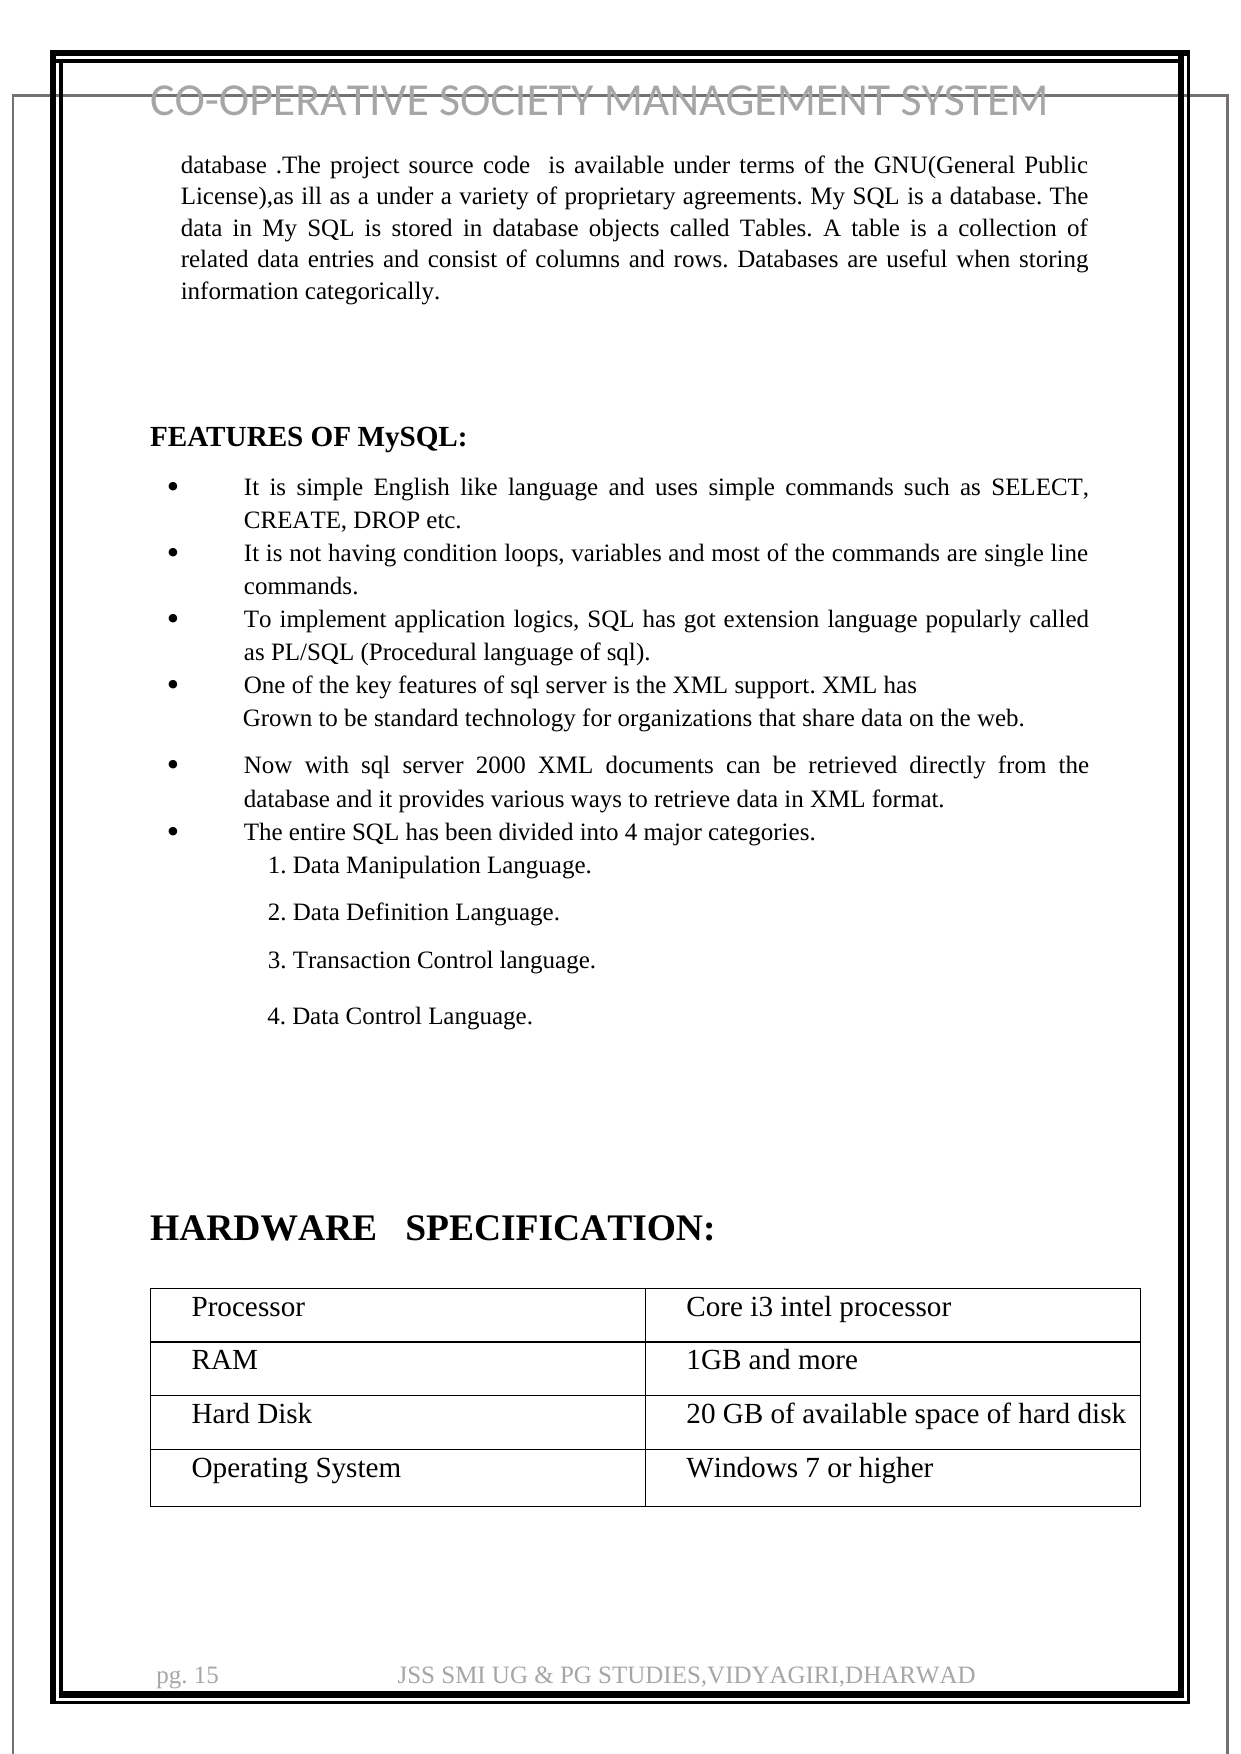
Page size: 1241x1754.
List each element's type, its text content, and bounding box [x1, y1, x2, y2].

text 4. Data Control Language. [179, 1001, 1090, 1030]
list Now with sql server 2000 XML documents can be retrieved directly from the database and it provides various ways to retrieve data in XML format. [169, 751, 1090, 812]
text Grown to be standard technology for organizations that share data on the web. [243, 703, 1090, 732]
list One of the key features of sql server is the XML support. XML has [169, 670, 1090, 699]
text FEATURES OF MySQL: [150, 419, 1090, 452]
table_cell Windows 7 or higher [646, 1450, 1140, 1506]
table_cell Operating System [151, 1450, 645, 1506]
table_cell RAM [151, 1343, 645, 1395]
list To implement application logics, SQL has got extension language popularly called as PL/SQL (Procedural language of sql). [169, 604, 1090, 666]
text HARDWARE SPECIFICATION: [150, 1205, 953, 1248]
list The entire SQL has been divided into 4 major categories. [169, 817, 1090, 845]
table_cell 20 GB of available space of hard disk [646, 1396, 1140, 1449]
table_cell Hard Disk [151, 1396, 645, 1449]
text 1. Data Manipulation Language. [168, 850, 1090, 878]
table_cell 1GB and more [646, 1343, 1140, 1395]
list It is simple English like language and uses simple commands such as SELECT, CREATE, DROP etc. [169, 472, 1090, 534]
table_header Processor [151, 1289, 645, 1341]
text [179, 150, 1090, 305]
table_header Core i3 intel processor [646, 1289, 1140, 1341]
text 2. Data Definition Language. [168, 897, 1090, 926]
list It is not having condition loops, variables and most of the commands are single line commands. [169, 538, 1090, 600]
text 3. Transaction Control language. [168, 945, 1090, 974]
